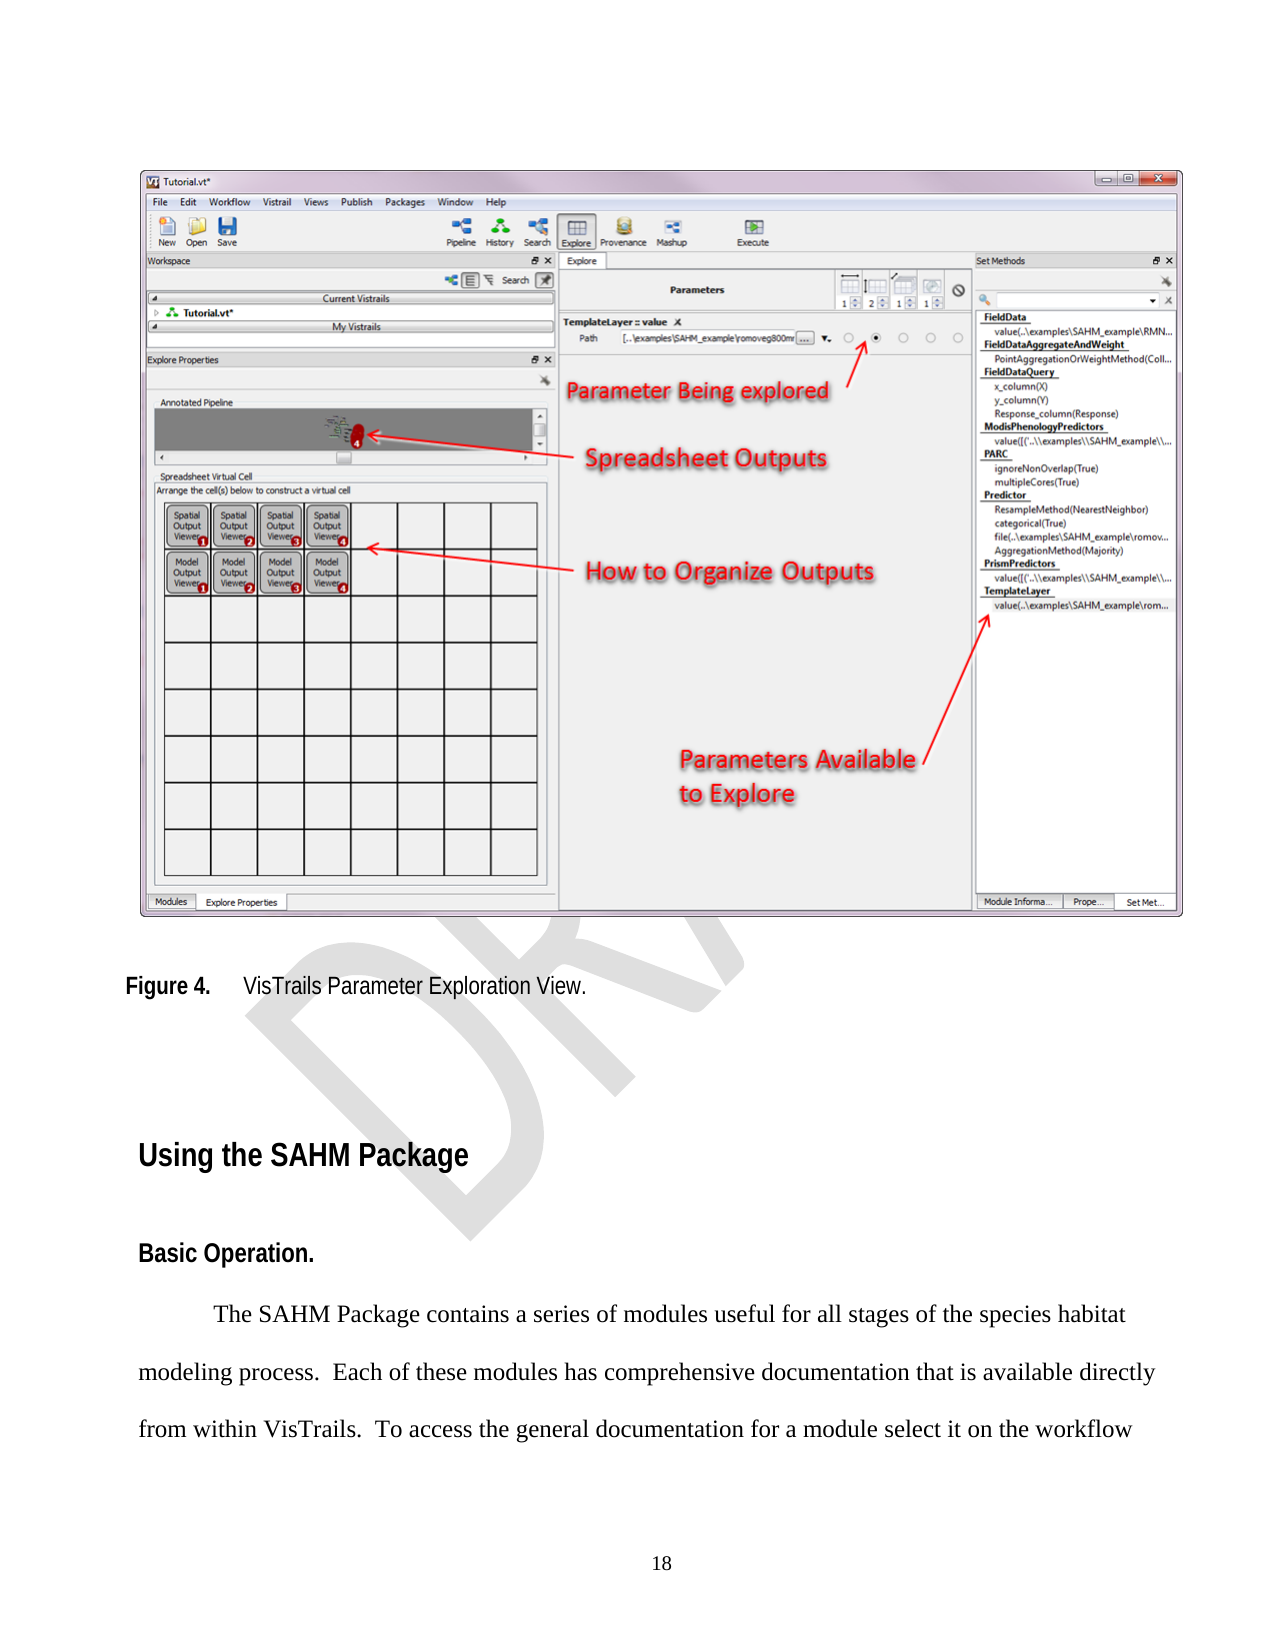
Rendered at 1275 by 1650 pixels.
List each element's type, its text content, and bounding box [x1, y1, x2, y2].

picture [138, 150, 1185, 917]
subtitle Basic Operation. [138, 1237, 1185, 1268]
text VisTrails Parameter Exploration View. [168, 971, 1185, 999]
subtitle Using the SAHM Package [138, 1136, 1185, 1174]
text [138, 1299, 1185, 1443]
